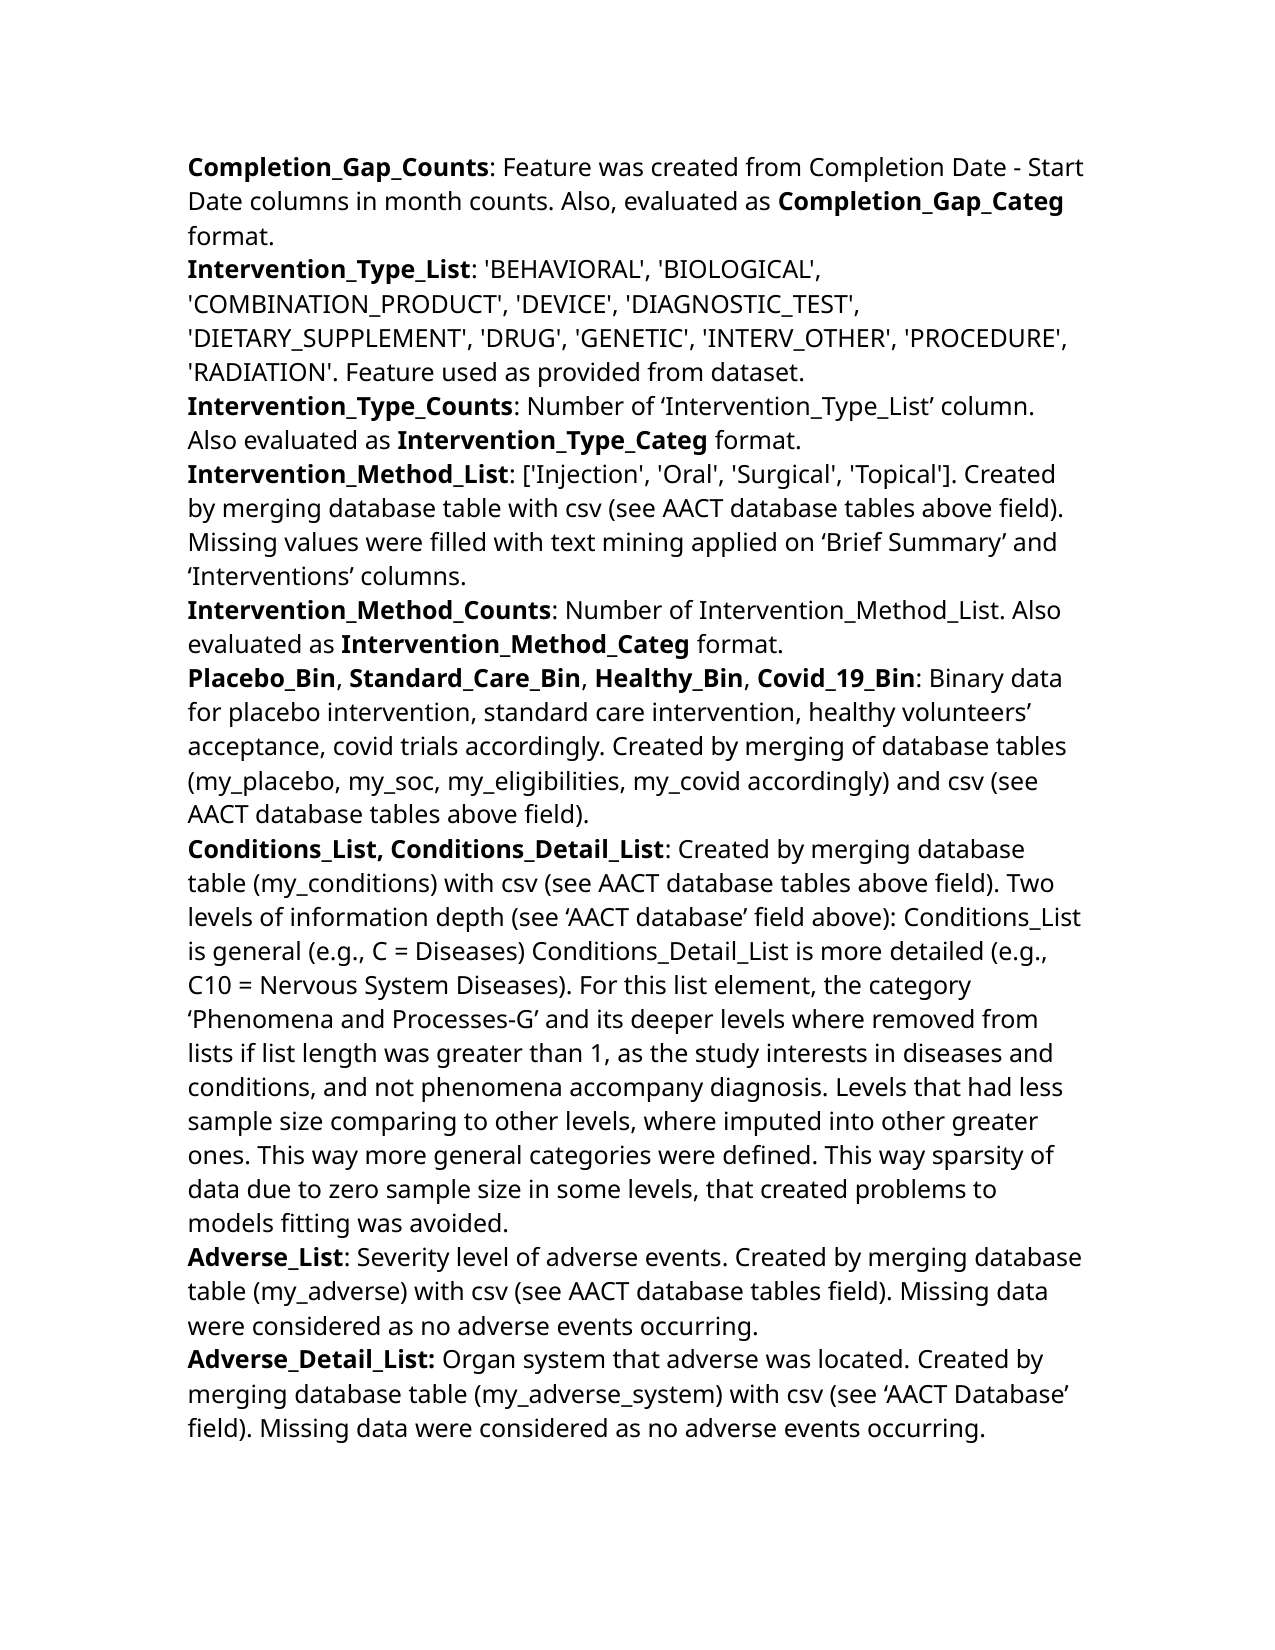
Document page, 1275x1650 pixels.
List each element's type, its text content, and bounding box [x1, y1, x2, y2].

text Intervention_Type_Counts: Number of ‘Intervention_Type_List’ column. Also evaluated as Intervention_Type_Categ format. [187, 388, 1087, 457]
text Intervention_Method_List: ['Injection', 'Oral', 'Surgical', 'Topical']. Created by merging database table with csv (see AACT database tables above field). Missing values were filled with text mining applied on ‘Brief Summary’ and ‘Interventions’ columns. [187, 457, 1087, 593]
text Completion_Gap_Counts: Feature was created from Completion Date - Start Date columns in month counts. Also, evaluated as Completion_Gap_Categ format. [187, 150, 1087, 252]
text Placebo_Bin, Standard_Care_Bin, Healthy_Bin, Covid_19_Bin: Binary data for placebo intervention, standard care intervention, healthy volunteers’ acceptance, covid trials accordingly. Created by merging of database tables (my_placebo, my_soc, my_eligibilities, my_covid accordingly) and csv (see AACT database tables above field). [187, 661, 1087, 831]
text Conditions_List, Conditions_Detail_List: Created by merging database table (my_conditions) with csv (see AACT database tables above field). Two levels of information depth (see ‘AACT database’ field above): Conditions_List is general (e.g., C = Diseases) Conditions_Detail_List is more detailed (e.g., C10 = Nervous System Diseases). For this list element, the category ‘Phenomena and Processes-G’ and its deeper levels where removed from lists if list length was greater than 1, as the study interests in diseases and conditions, and not phenomena accompany diagnosis. Levels that had less sample size comparing to other levels, where imputed into other greater ones. This way more general categories were defined. This way sparsity of data due to zero sample size in some levels, that created problems to models fitting was avoided. [187, 831, 1087, 1240]
text Intervention_Method_Counts: Number of Intervention_Method_List. Also evaluated as Intervention_Method_Categ format. [187, 593, 1087, 661]
text Adverse_Detail_List: Organ system that adverse was located. Created by merging database table (my_adverse_system) with csv (see ‘AACT Database’ field). Missing data were considered as no adverse events occurring. [187, 1342, 1087, 1444]
text Adverse_List: Severity level of adverse events. Created by merging database table (my_adverse) with csv (see AACT database tables field). Missing data were considered as no adverse events occurring. [187, 1240, 1087, 1342]
text Intervention_Type_List: 'BEHAVIORAL', 'BIOLOGICAL', 'COMBINATION_PRODUCT', 'DEVICE', 'DIAGNOSTIC_TEST', 'DIETARY_SUPPLEMENT', 'DRUG', 'GENETIC', 'INTERV_OTHER', 'PROCEDURE', 'RADIATION'. Feature used as provided from dataset. [187, 252, 1087, 388]
